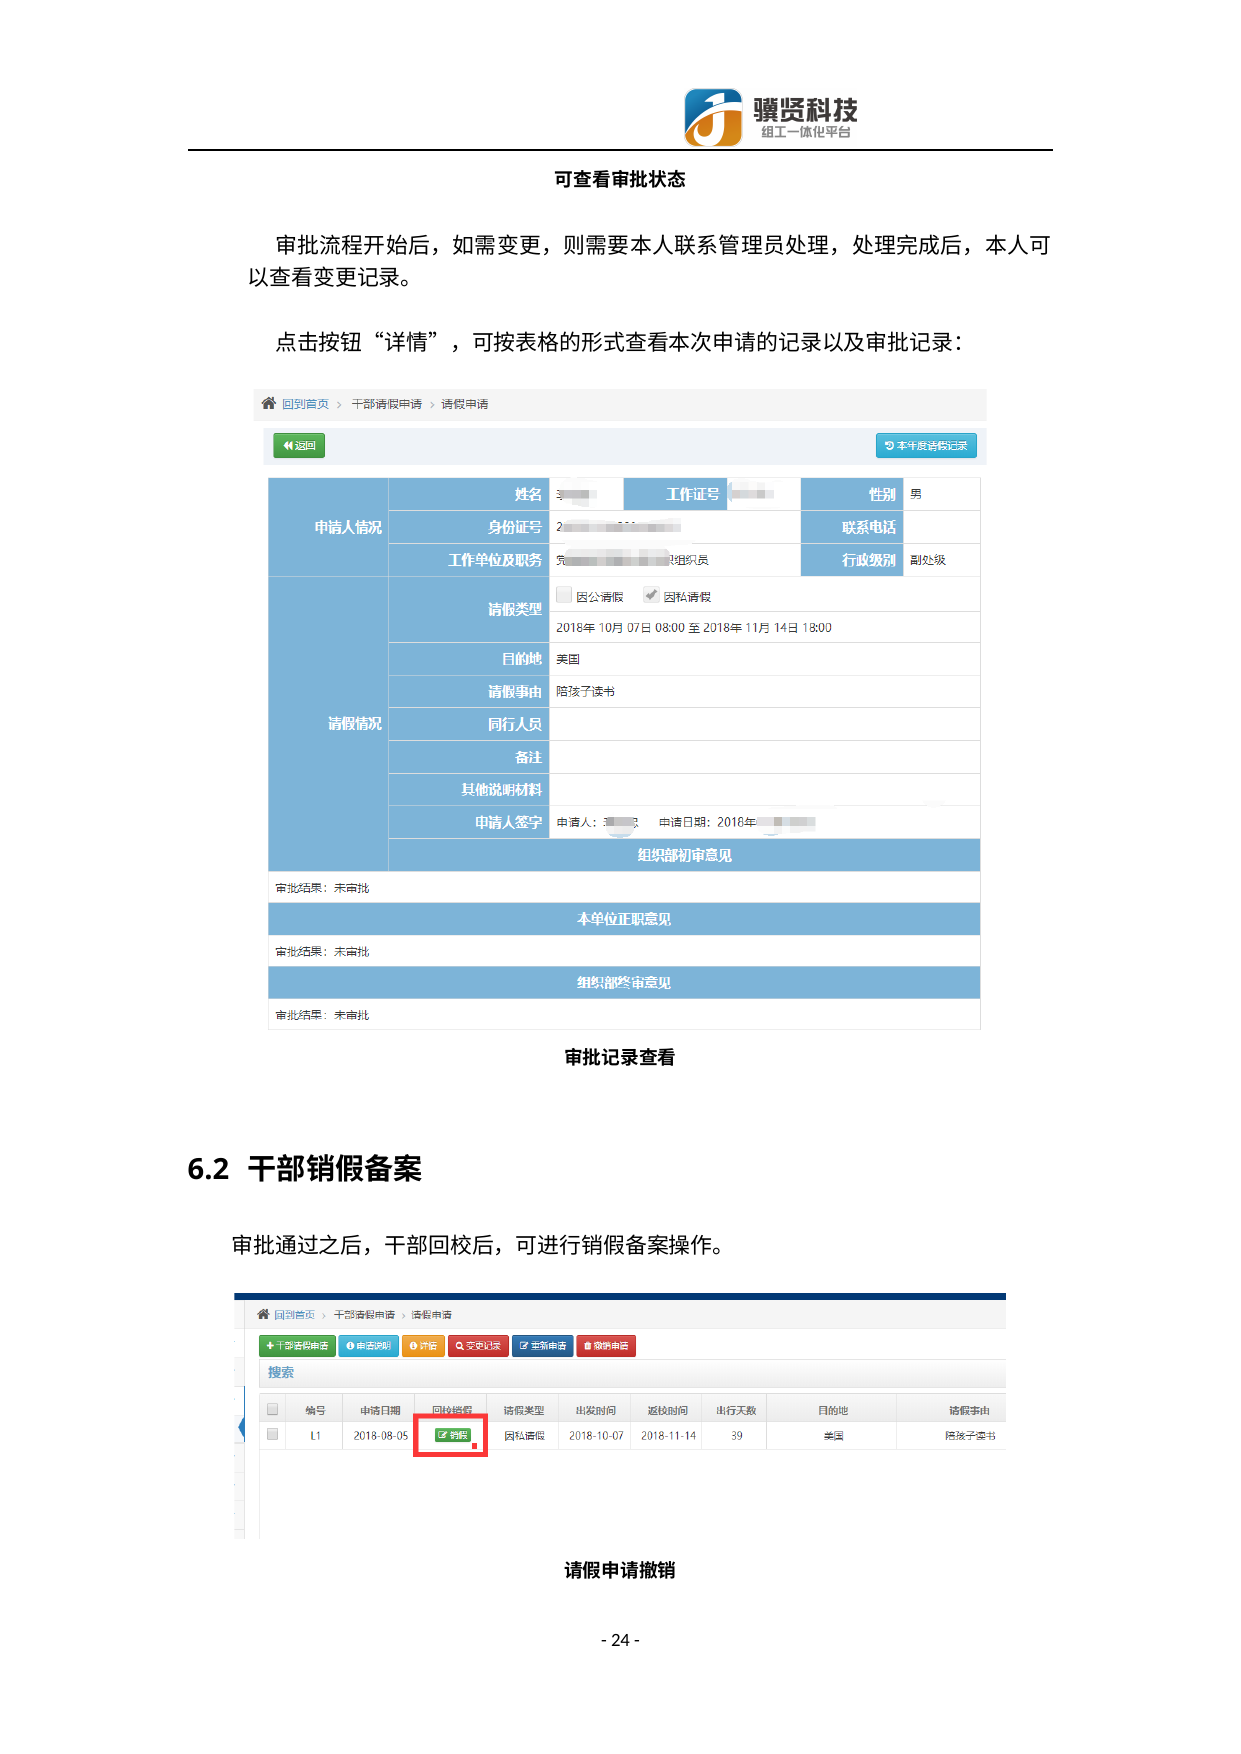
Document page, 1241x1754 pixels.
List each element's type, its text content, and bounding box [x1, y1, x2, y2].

text 点击按钮“详情”，可按表格的形式查看本次申请的记录以及审批记录： [247, 325, 1053, 357]
subtitle 干部销假备案 [187, 1134, 1053, 1199]
text 审批流程开始后，如需变更，则需要本人联系管理员处理，处理完成后，本人可以查看变更记录。 [247, 227, 1053, 292]
text 审批通过之后，干部回校后，可进行销假备案操作。 [231, 1228, 1053, 1261]
text 请假申请撤销 [187, 1553, 1053, 1586]
text 审批记录查看 [187, 1040, 1053, 1072]
text 可查看审批状态 [187, 162, 1053, 195]
picture [684, 88, 857, 147]
picture [253, 389, 987, 1034]
picture [234, 1293, 1006, 1539]
